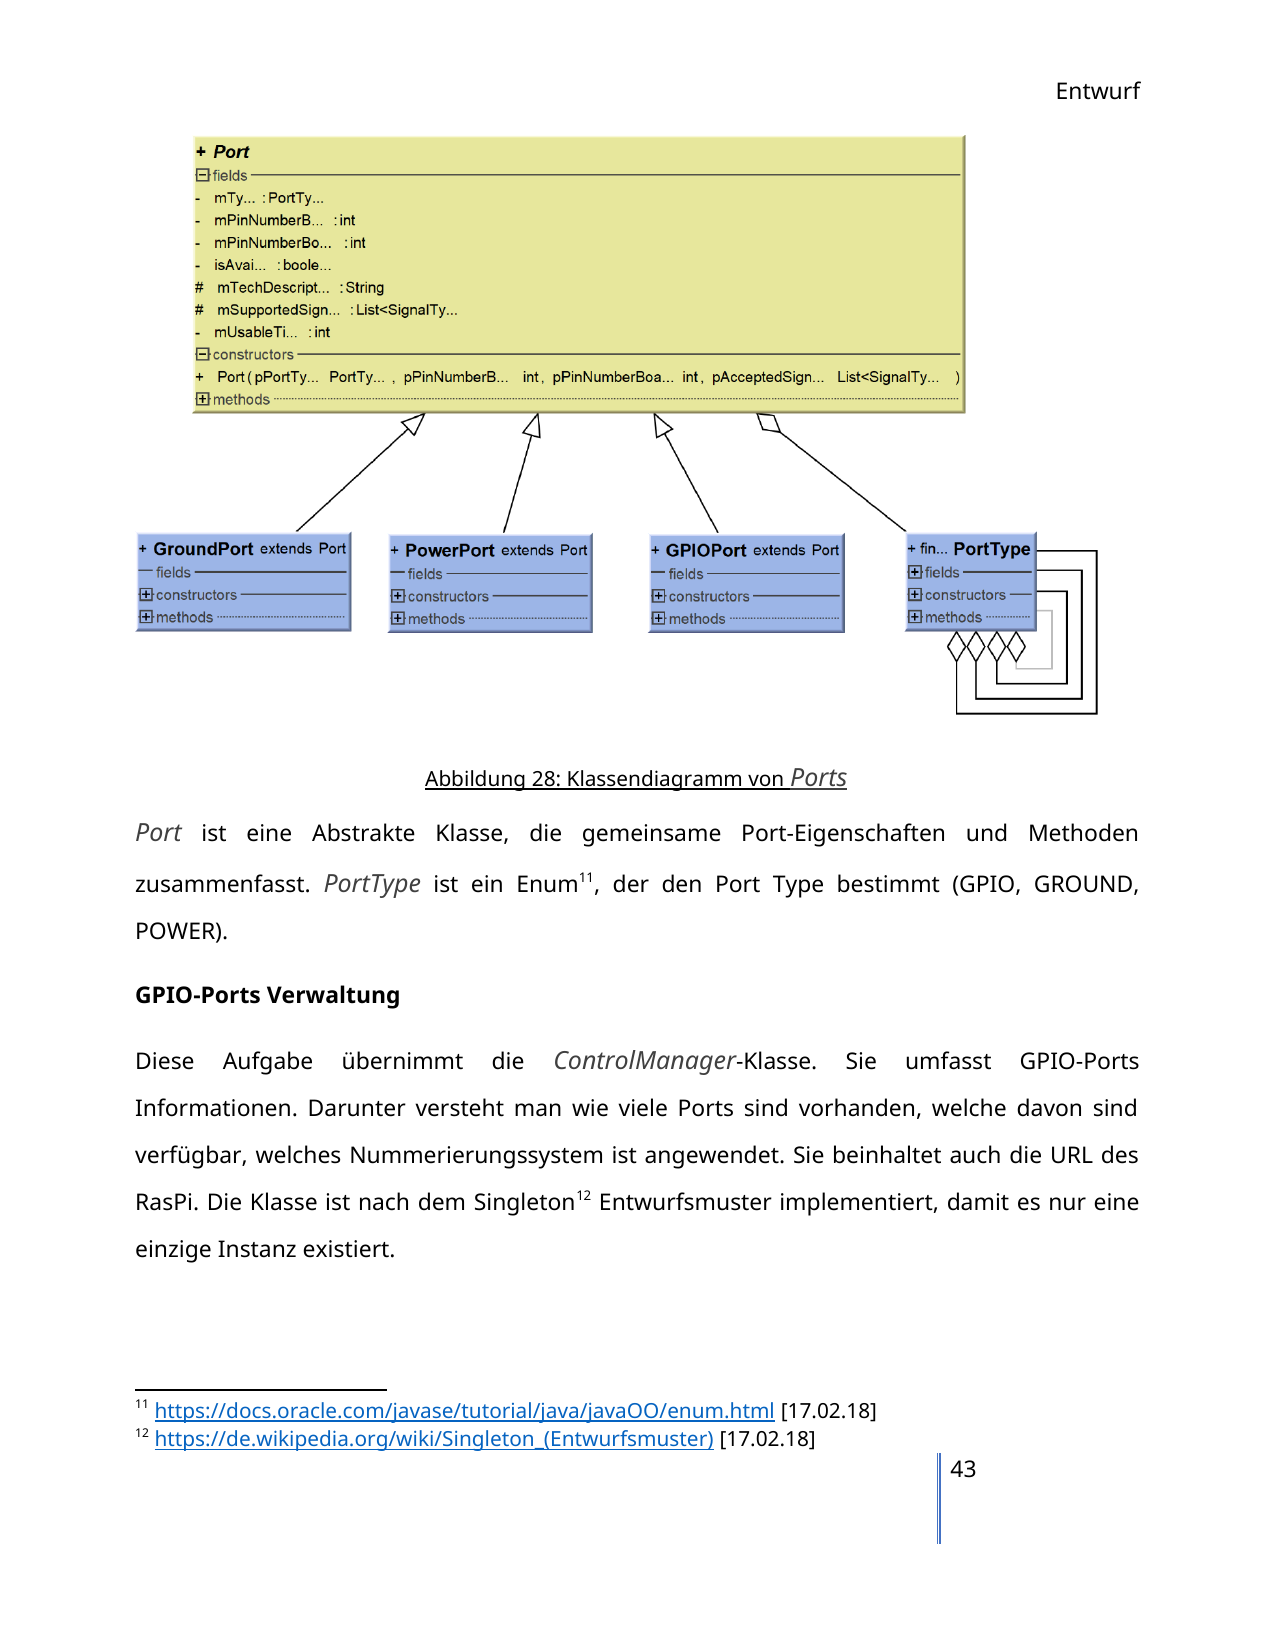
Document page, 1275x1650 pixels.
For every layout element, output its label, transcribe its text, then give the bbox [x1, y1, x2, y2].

text Abbildung 28: Klassendiagramm von Ports [135, 760, 1140, 794]
text GPIO-Ports Verwaltung [135, 979, 1140, 1010]
text Diese Aufgabe übernimmt die ControlManager-Klasse. Sie umfasst GPIO-Ports Informationen. Darunter versteht man wie viele Ports sind vorhanden, welche davon sind verfügbar, welches Nummerierungssystem ist angewendet. Sie beinhaltet auch die URL des RasPi. Die Klasse ist nach dem Singleton Entwurfsmuster implementiert, damit es nur eine einzige Instanz existiert. [135, 1042, 1140, 1264]
text Port ist eine Abstrakte Klasse, die gemeinsame Port-Eigenschaften und Methoden zusammenfasst. PortType ist ein Enum, der den Port Type bestimmt (GPIO, GROUND, POWER). [135, 814, 1140, 947]
picture [135, 135, 1110, 728]
